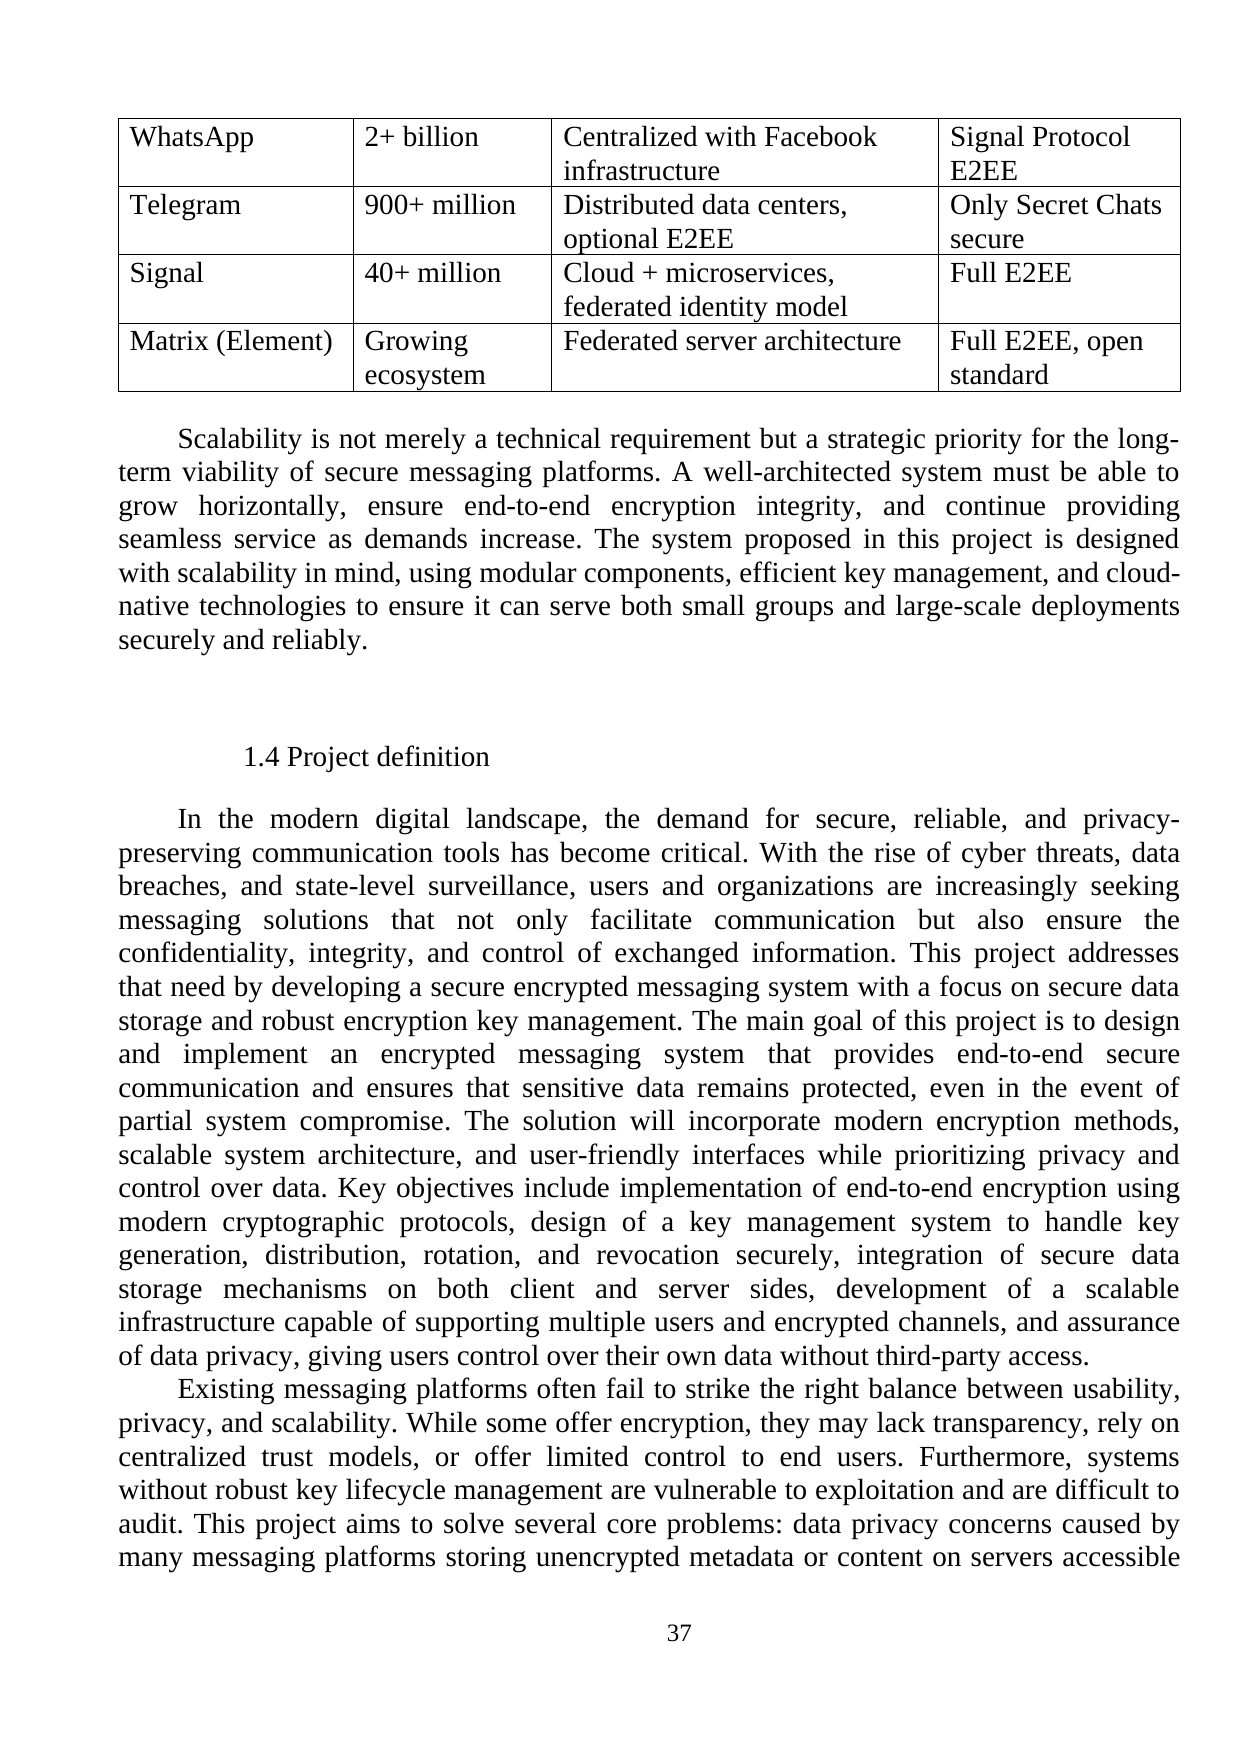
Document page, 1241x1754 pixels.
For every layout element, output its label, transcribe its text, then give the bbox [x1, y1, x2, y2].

table_cell 40+ million [354, 255, 551, 322]
table_cell Signal [119, 255, 353, 322]
table_cell Only Secret Chats secure [939, 187, 1180, 254]
table_cell 900+ million [354, 187, 551, 254]
table_cell 2+ billion [354, 119, 551, 186]
subtitle 1.4 Project definition [177, 739, 1181, 773]
table_cell Distributed data centers, optional E2EE [552, 187, 938, 254]
table_cell Federated server architecture [552, 324, 938, 391]
table_cell Matrix (Element) [119, 324, 353, 391]
table_cell Cloud + microservices, federated identity model [552, 255, 938, 322]
text Scalability is not merely a technical requirement but a strategic priority for the long-term viability of secure messaging platforms. A well-architected system must be able to grow horizontally, ensure end-to-end encryption integrity, and continue providing seamless service as demands increase. The system proposed in this project is designed with scalability in mind, using modular components, efficient key management, and cloud-native technologies to ensure it can serve both small groups and large-scale deployments securely and reliably. [118, 421, 1181, 656]
table_cell Full E2EE, open standard [939, 324, 1180, 391]
table_cell Growing ecosystem [354, 324, 551, 391]
table_cell Signal Protocol E2EE [939, 119, 1180, 186]
table_cell Centralized with Facebook infrastructure [552, 119, 938, 186]
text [118, 1372, 1181, 1573]
table_cell WhatsApp [119, 119, 353, 186]
text In the modern digital landscape, the demand for secure, reliable, and privacy-preserving communication tools has become critical. With the rise of cyber threats, data breaches, and state-level surveillance, users and organizations are increasingly seeking messaging solutions that not only facilitate communication but also ensure the confidentiality, integrity, and control of exchanged information. This project addresses that need by developing a secure encrypted messaging system with a focus on secure data storage and robust encryption key management. The main goal of this project is to design and implement an encrypted messaging system that provides end-to-end secure communication and ensures that sensitive data remains protected, even in the event of partial system compromise. The solution will incorporate modern encryption methods, scalable system architecture, and user-friendly interfaces while prioritizing privacy and control over data. Key objectives include implementation of end-to-end encryption using modern cryptographic protocols, design of a key management system to handle key generation, distribution, rotation, and revocation securely, integration of secure data storage mechanisms on both client and server sides, development of a scalable infrastructure capable of supporting multiple users and encrypted channels, and assurance of data privacy, giving users control over their own data without third-party access. [118, 801, 1181, 1372]
table_cell Full E2EE [939, 255, 1180, 322]
table_cell Telegram [119, 187, 353, 254]
